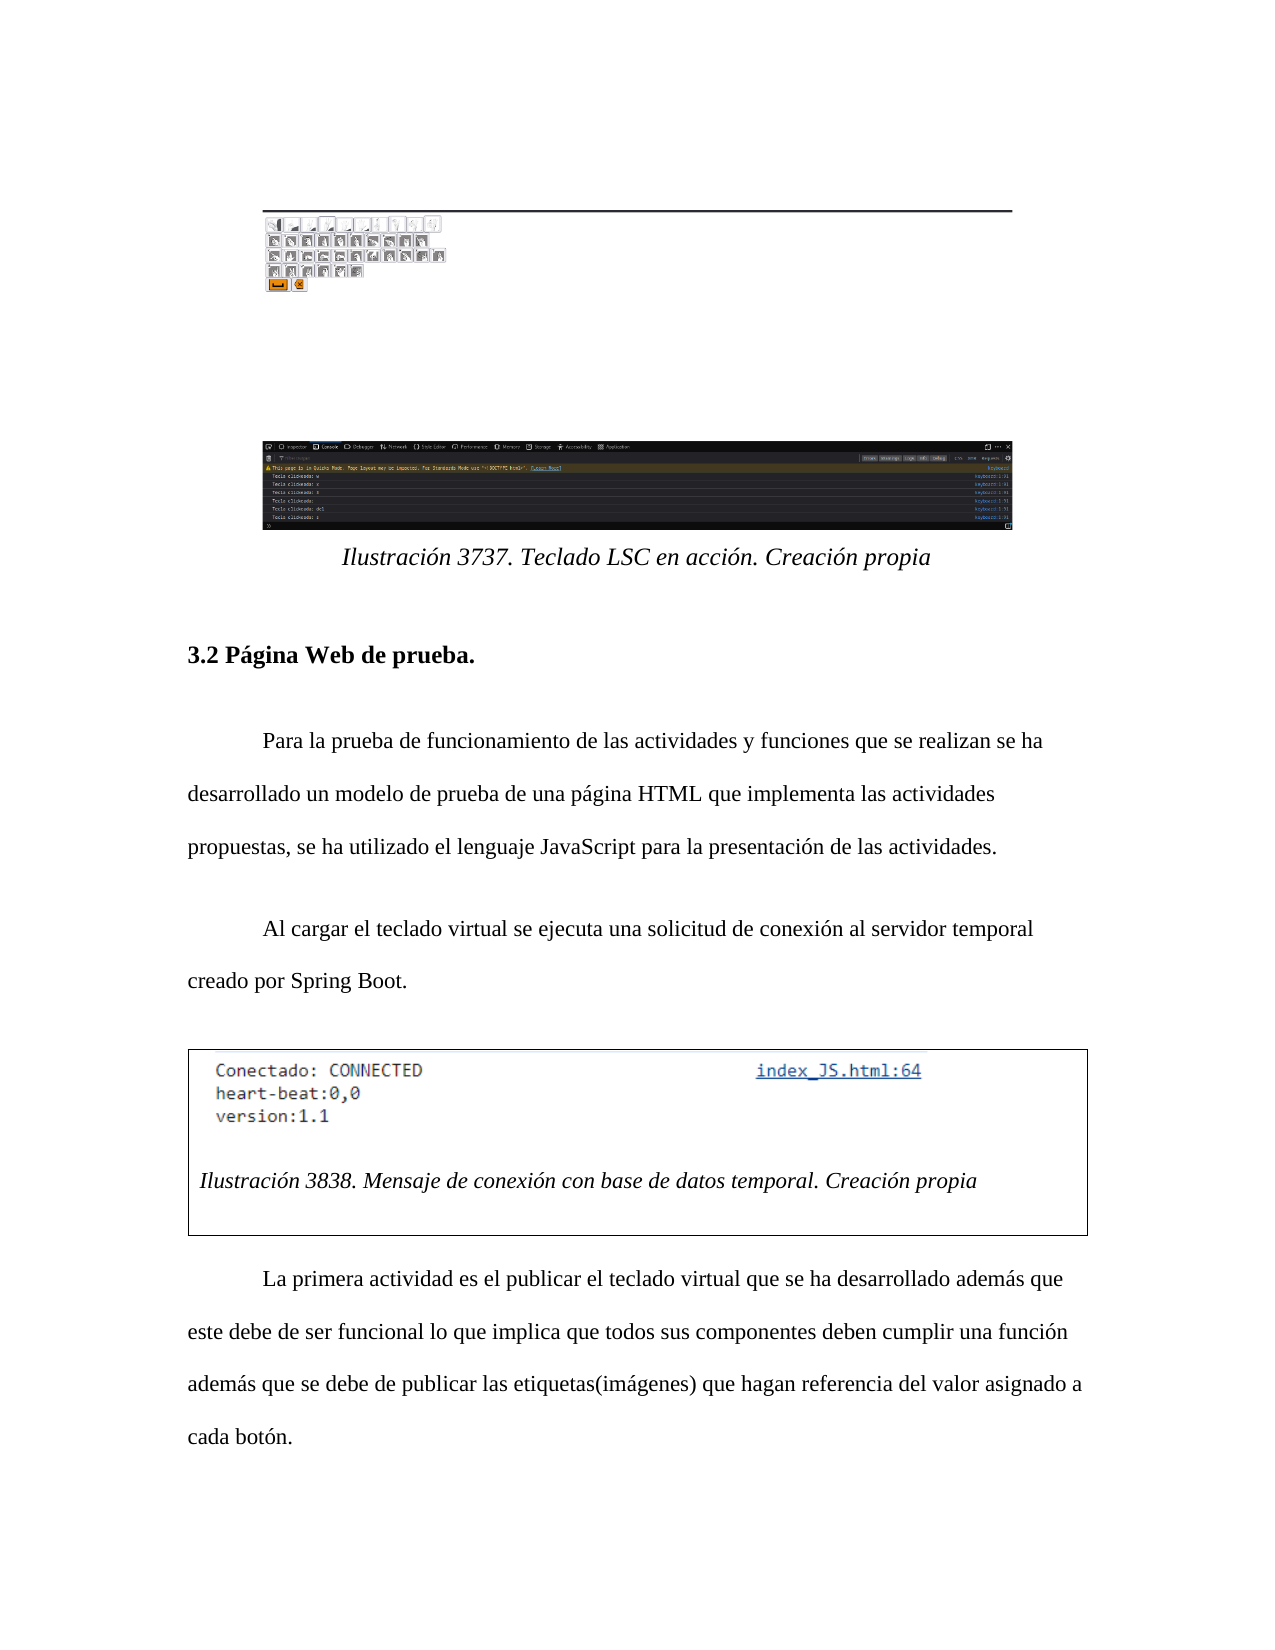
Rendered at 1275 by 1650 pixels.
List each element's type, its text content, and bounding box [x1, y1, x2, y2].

picture [199, 1050, 950, 1155]
subtitle 3.2 Página Web de prueba. [187, 641, 1087, 669]
text Al cargar el teclado virtual se ejecuta una solicitud de conexión al servidor temporal creado por Spring Boot. [187, 914, 1087, 994]
text Para la prueba de funcionamiento de las actividades y funciones que se realizan se ha desarrollado un modelo de prueba de una página HTML que implementa las actividades propuestas, se ha utilizado el lenguaje JavaScript para la presentación de las actividades. [187, 727, 1087, 859]
text Ilustración 37. Teclado LSC en acción. Creación propia [187, 542, 1087, 571]
picture [262, 210, 1013, 530]
text La primera actividad es el publicar el teclado virtual que se ha desarrollado además que este debe de ser funcional lo que implica que todos sus componentes deben cumplir una función además que se debe de publicar las etiquetas(imágenes) que hagan referencia del valor asignado a cada botón. [187, 1265, 1087, 1449]
table_header Ilustración 38. Mensaje de conexión con base de datos temporal. Creación propia [189, 1050, 1087, 1235]
